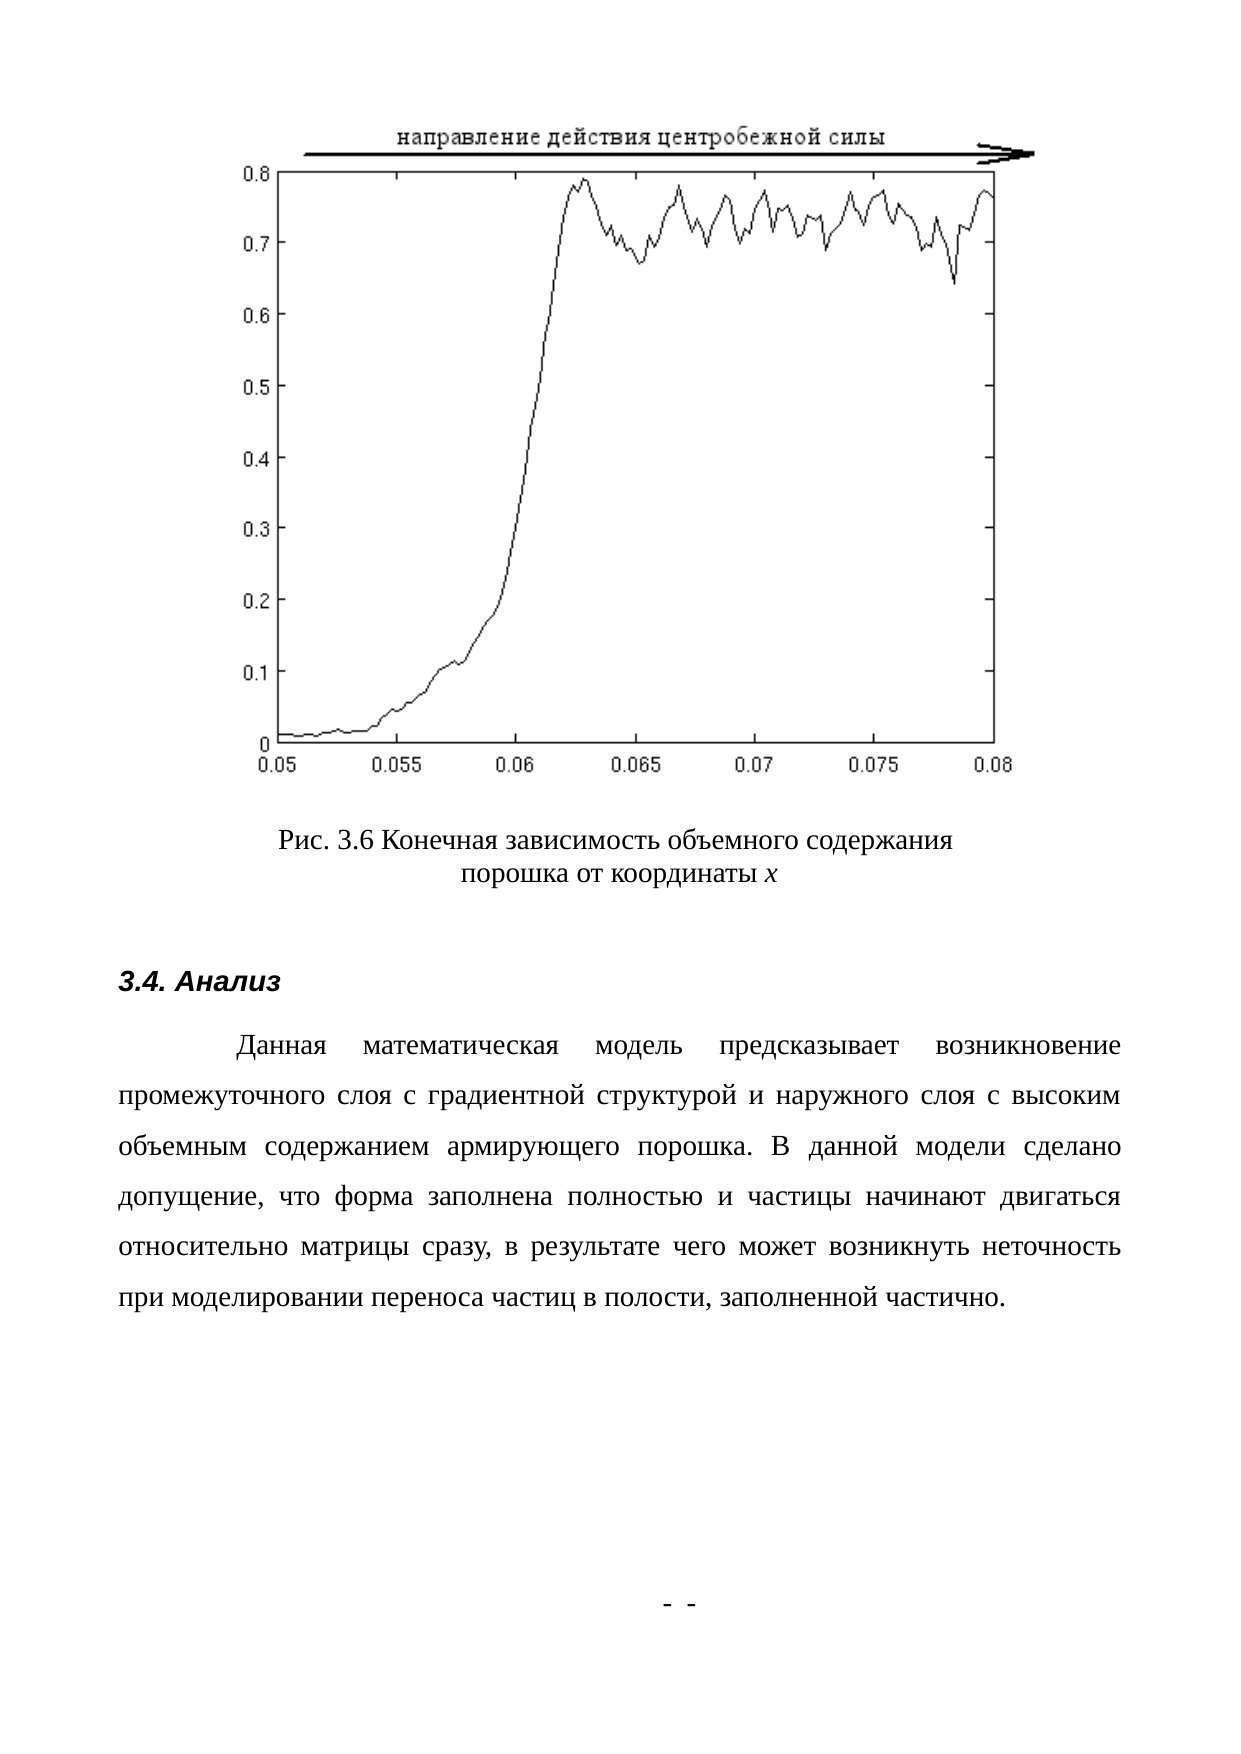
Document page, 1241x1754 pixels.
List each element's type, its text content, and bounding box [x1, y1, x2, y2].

table_header [117, 118, 1121, 822]
subtitle 3.4. Анализ [118, 964, 1122, 998]
table_cell Рис. 3.6 Конечная зависимость объемного содержания порошка от координаты x [117, 822, 1121, 889]
picture [157, 118, 1081, 819]
text Данная математическая модель предсказывает возникновение промежуточного слоя с градиентной структурой и наружного слоя с высоким объемным содержанием армирующего порошка. В данной модели сделано допущение, что форма заполнена полностью и частицы начинают двигаться относительно матрицы сразу, в результате чего может возникнуть неточность при моделировании переноса частиц в полости, заполненной частично. [118, 1027, 1122, 1312]
